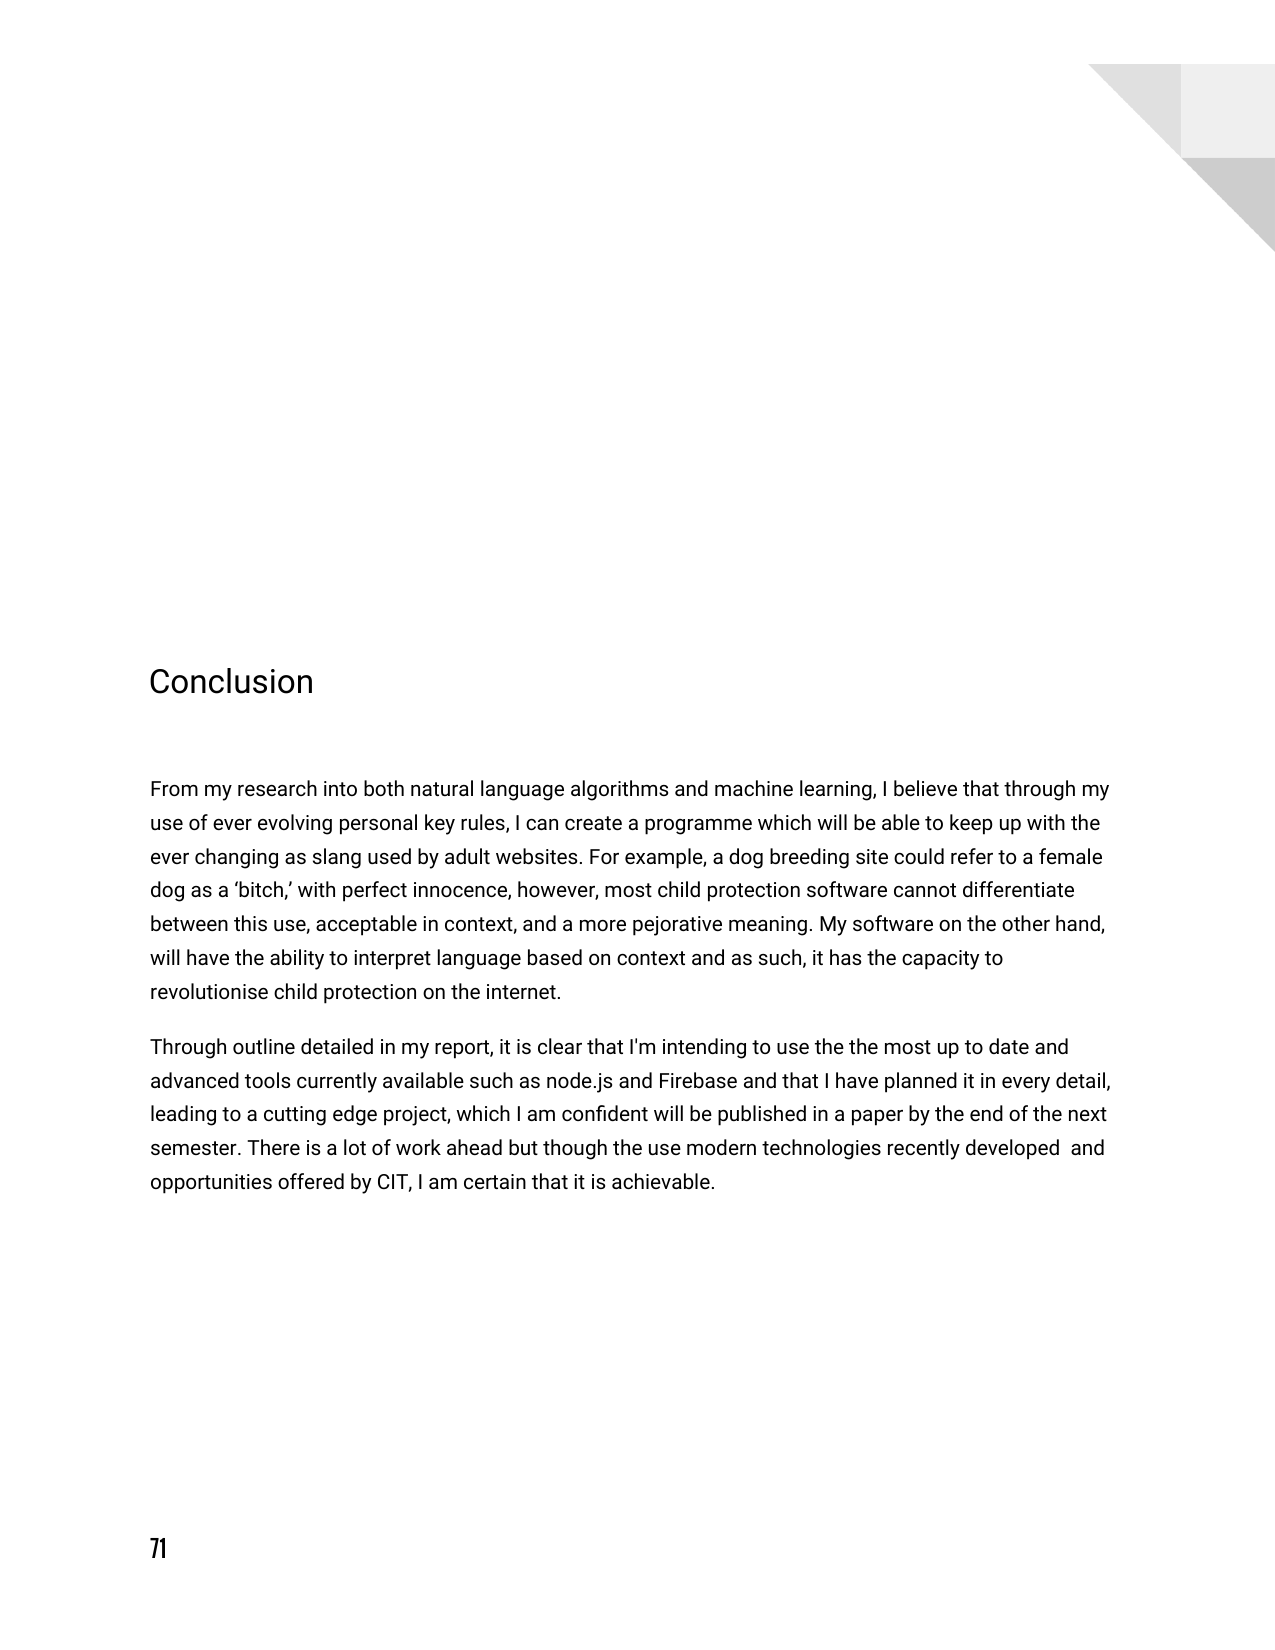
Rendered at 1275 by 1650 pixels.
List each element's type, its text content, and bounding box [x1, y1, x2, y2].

picture [1087, 64, 1275, 252]
subtitle Conclusion [148, 662, 1125, 701]
text From my research into both natural language algorithms and machine learning, I believe that through my use of ever evolving personal key rules, I can create a programme which will be able to keep up with the ever changing as slang used by adult websites. For example, a dog breeding site could refer to a female dog as a ‘bitch,’ with perfect innocence, however, most child protection software cannot differentiate between this use, acceptable in context, and a more pejorative meaning. My software on the other hand, will have the ability to interpret language based on context and as such, it has the capacity to revolutionise child protection on the internet. [150, 777, 1125, 1004]
text Through outline detailed in my report, it is clear that I'm intending to use the the most up to date and advanced tools currently available such as node.js and Firebase and that I have planned it in every detail, leading to a cutting edge project, which I am confident will be published in a paper by the end of the next semester. There is a lot of work ahead but though the use modern technologies recently developed and opportunities offered by CIT, I am certain that it is achievable. [150, 1035, 1125, 1194]
